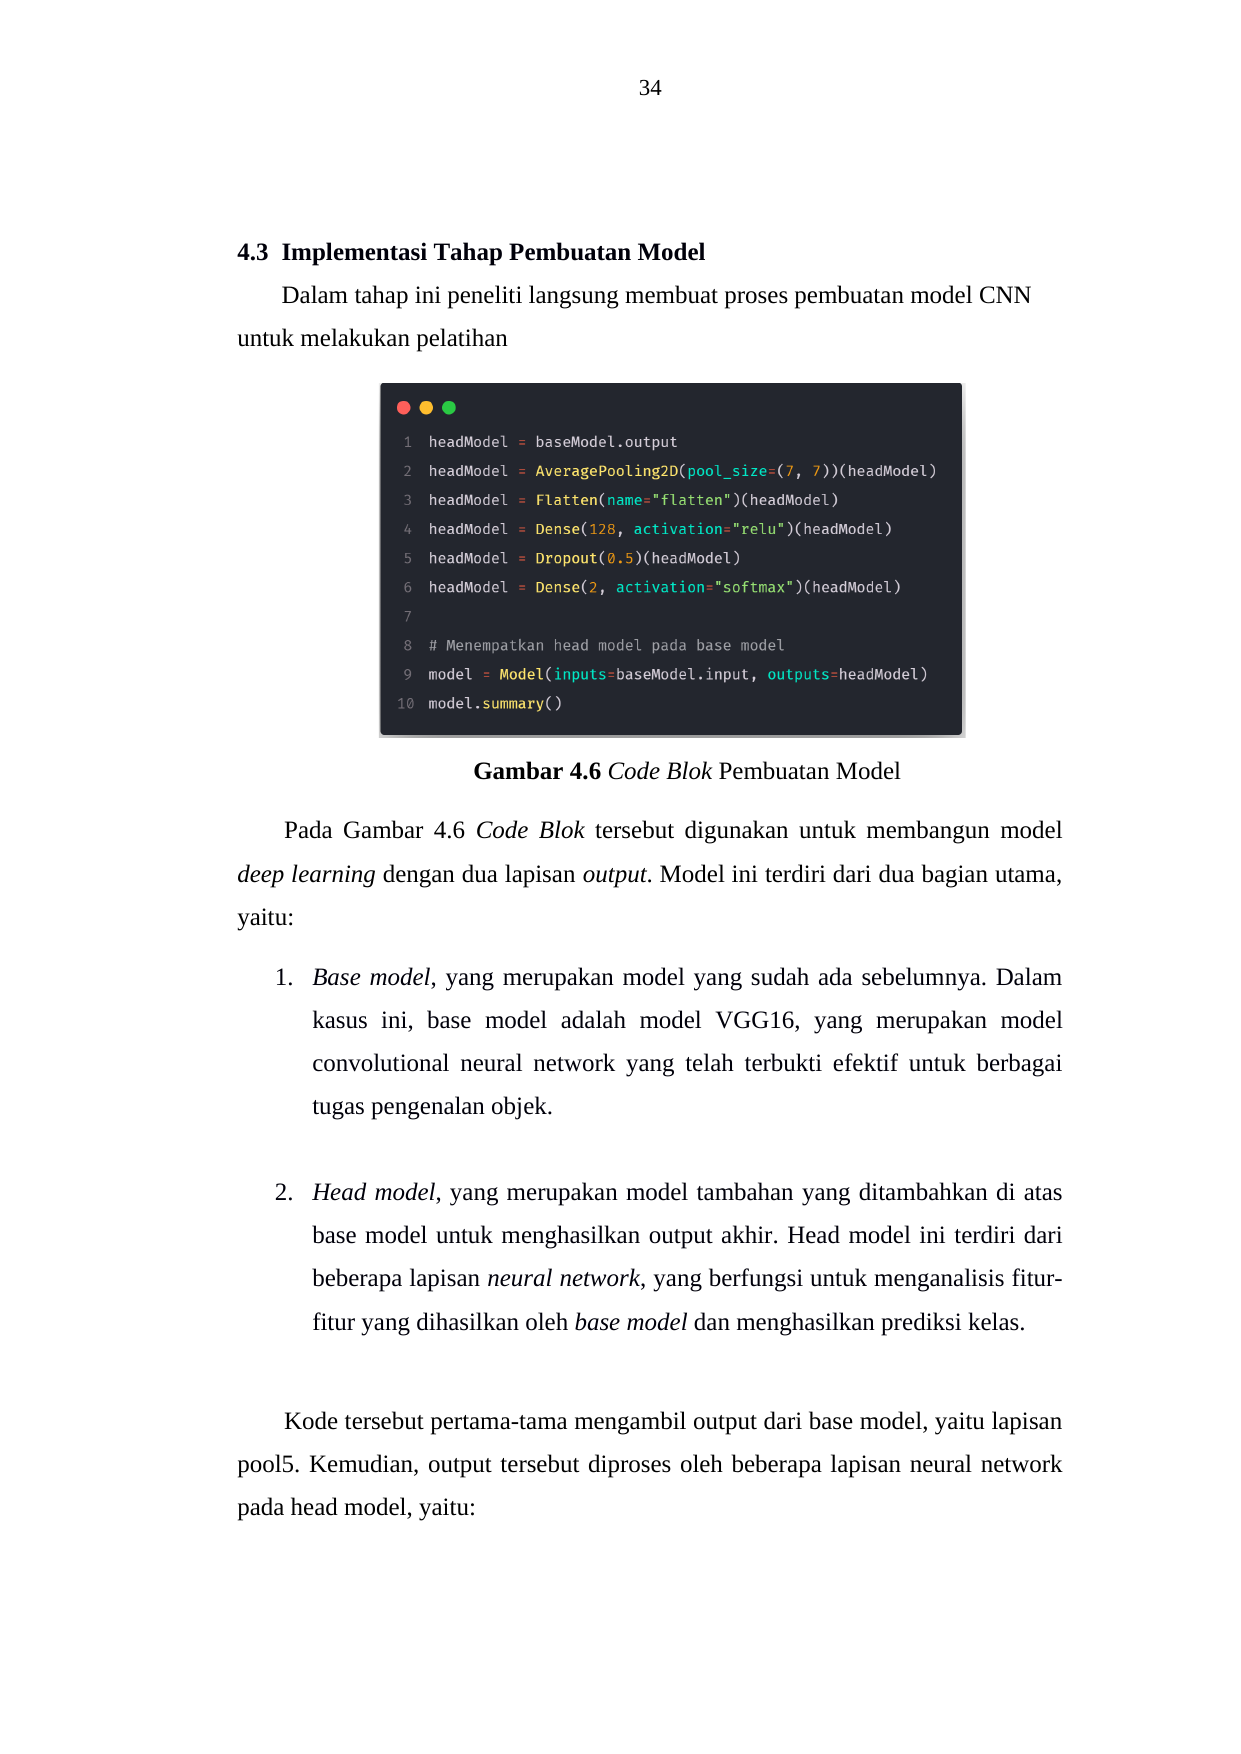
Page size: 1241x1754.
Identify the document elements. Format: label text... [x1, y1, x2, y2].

picture [378, 383, 966, 738]
list Head model, yang merupakan model tambahan yang ditambahkan di atas base model untuk menghasilkan output akhir. Head model ini terdiri dari beberapa lapisan neural network, yang berfungsi untuk menganalisis fitur-fitur yang dihasilkan oleh base model dan menghasilkan prediksi kelas. [274, 1177, 1063, 1335]
text Dalam tahap ini peneliti langsung membuat proses pembuatan model CNN untuk melakukan pelatihan [237, 280, 1063, 352]
text Pada Gambar 4.6 Code Blok tersebut digunakan untuk membangun model deep learning dengan dua lapisan output. Model ini terdiri dari dua bagian utama, yaitu: [237, 816, 1063, 931]
text Kode tersebut pertama-tama mengambil output dari base model, yaitu lapisan pool5. Kemudian, output tersebut diproses oleh beberapa lapisan neural network pada head model, yaitu: [237, 1406, 1063, 1521]
text Gambar 4.6 Code Blok Pembuatan Model [311, 756, 1063, 784]
subtitle 4.3 Implementasi Tahap Pembuatan Model [237, 237, 1063, 266]
list Base model, yang merupakan model yang sudah ada sebelumnya. Dalam kasus ini, base model adalah model VGG16, yang merupakan model convolutional neural network yang telah terbukti efektif untuk berbagai tugas pengenalan objek. [274, 962, 1063, 1120]
